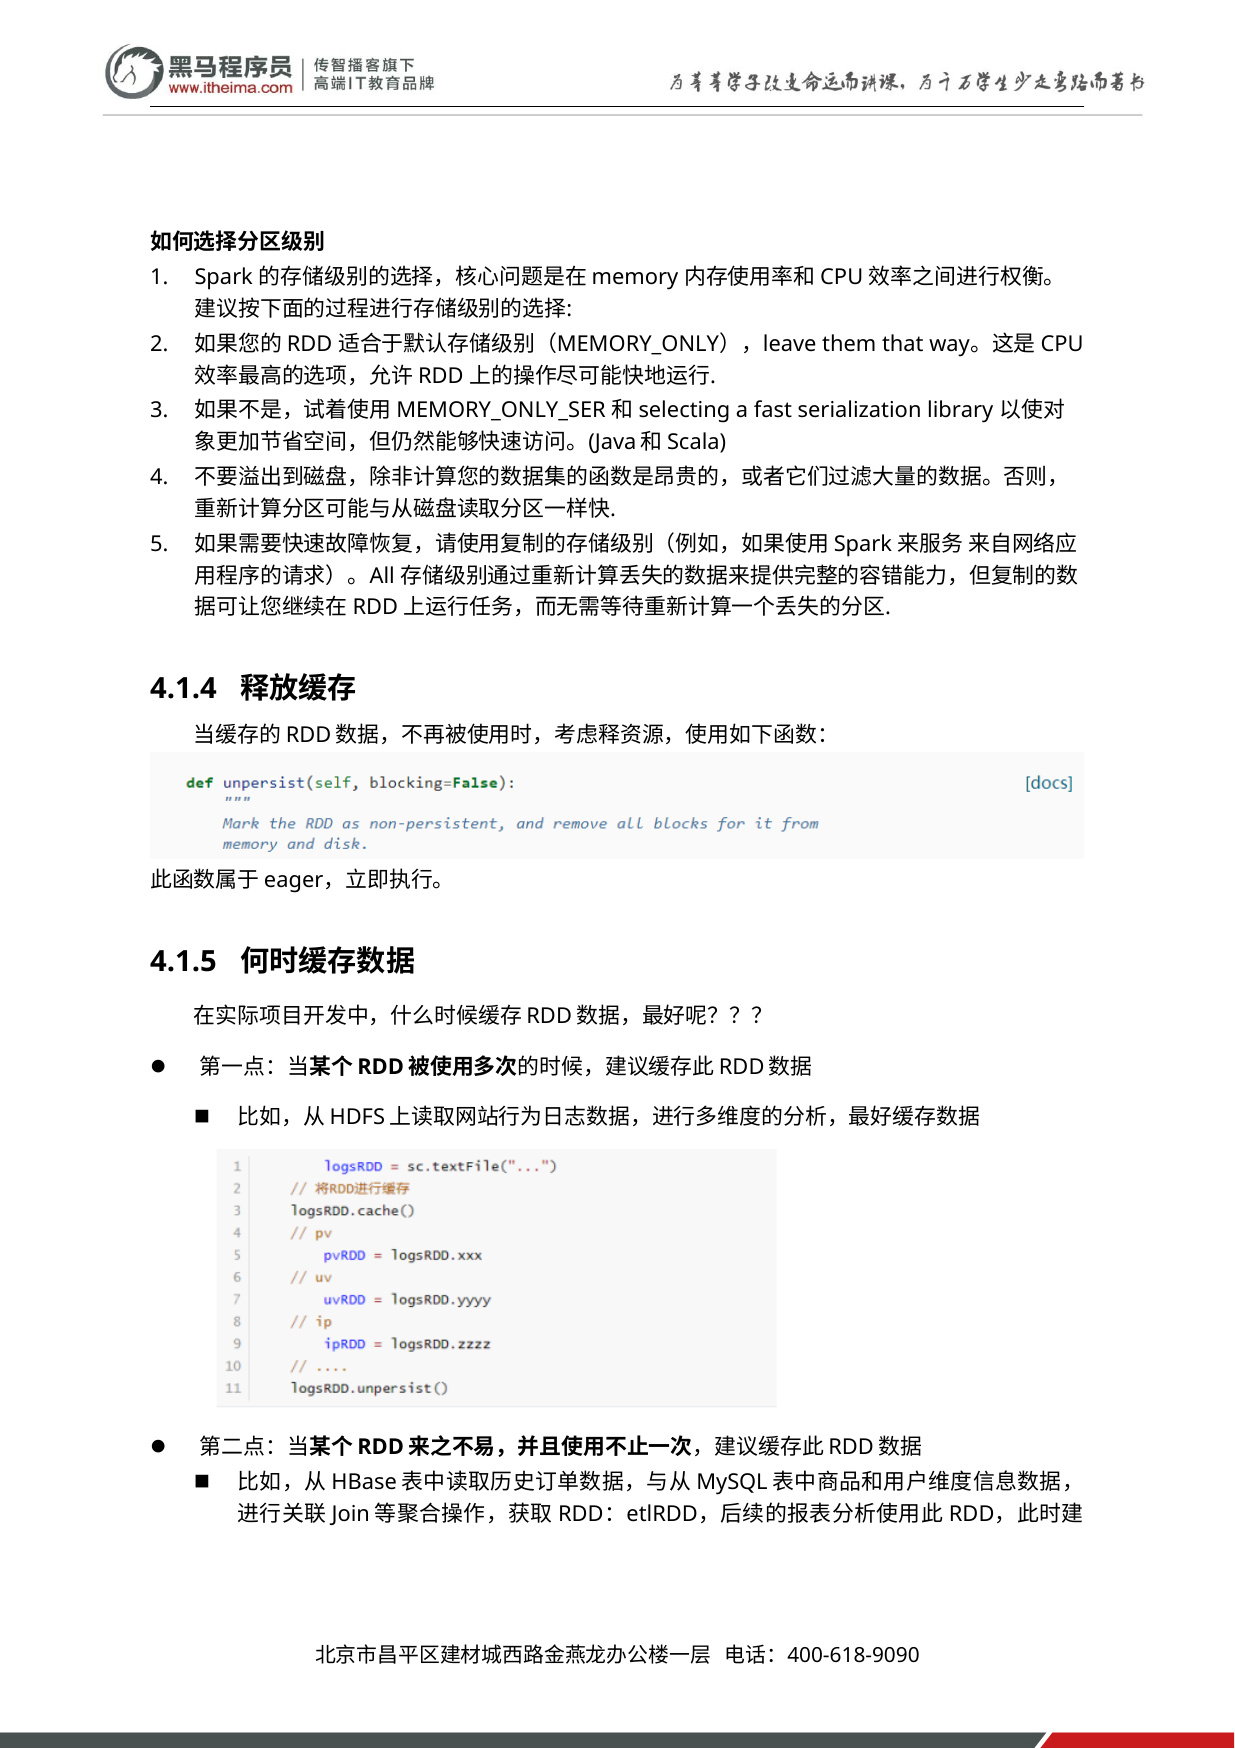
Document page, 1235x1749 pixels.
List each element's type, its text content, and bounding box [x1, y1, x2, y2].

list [194, 1464, 1084, 1527]
list 不要溢出到磁盘，除非计算您的数据集的函数是昂贵的，或者它们过滤大量的数据。否则，重新计算分区可能与从磁盘读取分区一样快. [150, 459, 1084, 523]
list 如果您的 RDD 适合于默认存储级别（MEMORY_ONLY），leave them that way。这是 CPU 效率最高的选项，允许 RDD 上的操作尽可能快地运行. [150, 326, 1084, 389]
list 比如，从HDFS上读取网站行为日志数据，进行多维度的分析，最好缓存数据 [194, 1099, 1084, 1131]
list 第二点：当某个RDD来之不易，并且使用不止一次，建议缓存此RDD数据 [150, 1429, 1084, 1461]
picture [0, 1673, 1235, 1748]
text 在实际项目开发中，什么时候缓存RDD数据，最好呢？？？ [150, 998, 1084, 1030]
subtitle 何时缓存数据 [150, 937, 1084, 979]
list Spark 的存储级别的选择，核心问题是在 memory 内存使用率和 CPU 效率之间进行权衡。建议按下面的过程进行存储级别的选择: [150, 259, 1084, 323]
text 当缓存的RDD数据，不再被使用时，考虑释资源，使用如下函数： [150, 717, 1084, 749]
text 此函数属于eager，立即执行。 [150, 862, 1084, 894]
subtitle 释放缓存 [150, 664, 1084, 707]
list 如果不是，试着使用 MEMORY_ONLY_SER 和 selecting a fast serialization library 以使对象更加节省空间，但仍然能够快速访问。(Java和Scala) [150, 392, 1084, 456]
picture [150, 752, 1085, 859]
text 如何选择分区级别 [150, 224, 1084, 256]
picture [0, 0, 1235, 123]
picture [216, 1149, 778, 1411]
list 如果需要快速故障恢复，请使用复制的存储级别（例如，如果使用 Spark 来服务 来自网络应用程序的请求）。All 存储级别通过重新计算丢失的数据来提供完整的容错能力，但复制的数据可让您继续在 RDD 上运行任务，而无需等待重新计算一个丢失的分区. [150, 526, 1084, 621]
list 第一点：当某个RDD被使用多次的时候，建议缓存此RDD数据 [150, 1049, 1084, 1081]
